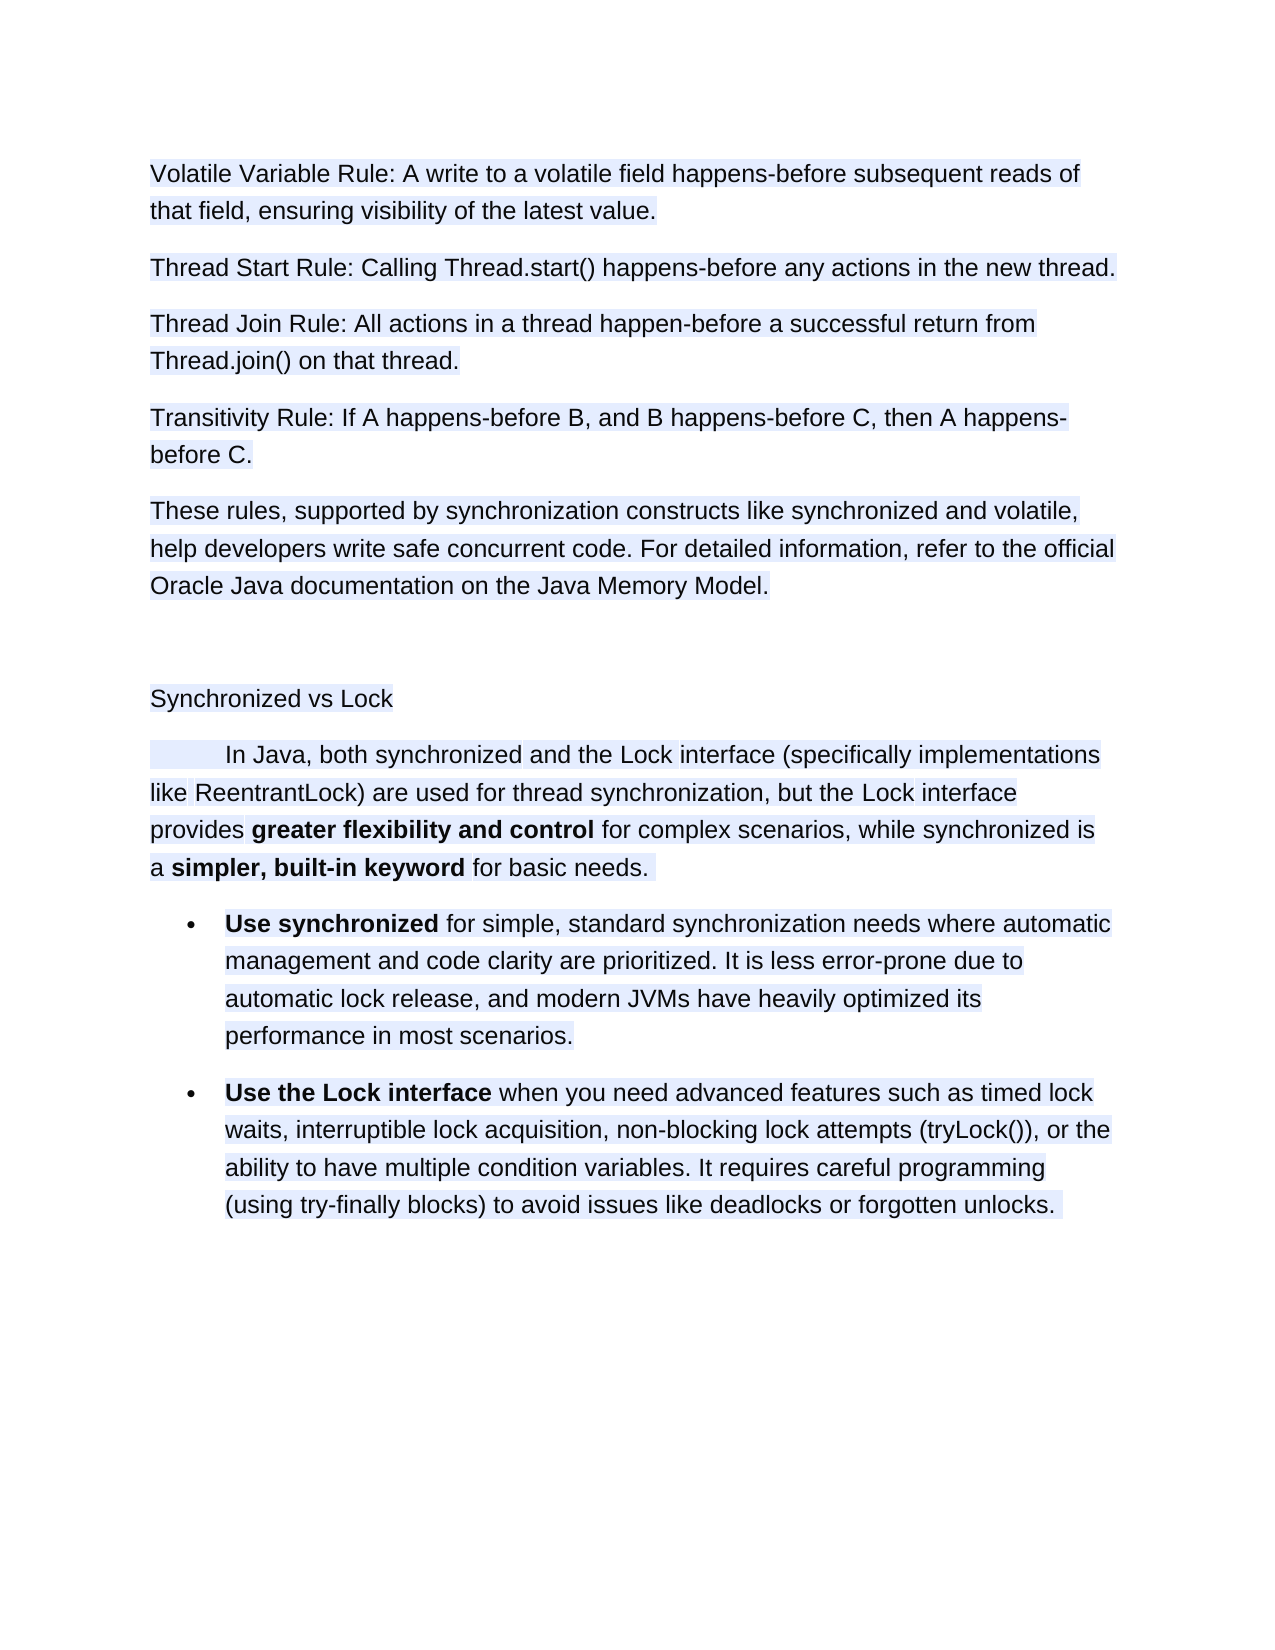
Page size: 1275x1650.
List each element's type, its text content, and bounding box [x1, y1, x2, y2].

text Synchronized vs Lock [150, 675, 1125, 712]
text Volatile Variable Rule: A write to a volatile field happens-before subsequent reads of that field, ensuring visibility of the latest value. [150, 150, 1125, 225]
text Thread Join Rule: All actions in a thread happen-before a successful return from Thread.join() on that thread. [150, 300, 1125, 375]
list Use synchronized for simple, standard synchronization needs where automatic management and code clarity are prioritized. It is less error-prone due to automatic lock release, and modern JVMs have heavily optimized its performance in most scenarios. [187, 900, 1125, 1050]
text Thread Start Rule: Calling Thread.start() happens-before any actions in the new thread. [150, 244, 1125, 281]
text In Java, both synchronized and the Lock interface (specifically implementations like ReentrantLock) are used for thread synchronization, but the Lock interface provides greater flexibility and control for complex scenarios, while synchronized is a simpler, built-in keyword for basic needs. [150, 731, 1125, 881]
text These rules, supported by synchronization constructs like synchronized and volatile, help developers write safe concurrent code. For detailed information, refer to the official Oracle Java documentation on the Java Memory Model. [150, 487, 1125, 600]
text Transitivity Rule: If A happens-before B, and B happens-before C, then A happens-before C. [150, 394, 1125, 469]
list Use the Lock interface when you need advanced features such as timed lock waits, interruptible lock acquisition, non-blocking lock attempts (tryLock()), or the ability to have multiple condition variables. It requires careful programming (using try-finally blocks) to avoid issues like deadlocks or forgotten unlocks. [187, 1069, 1125, 1219]
